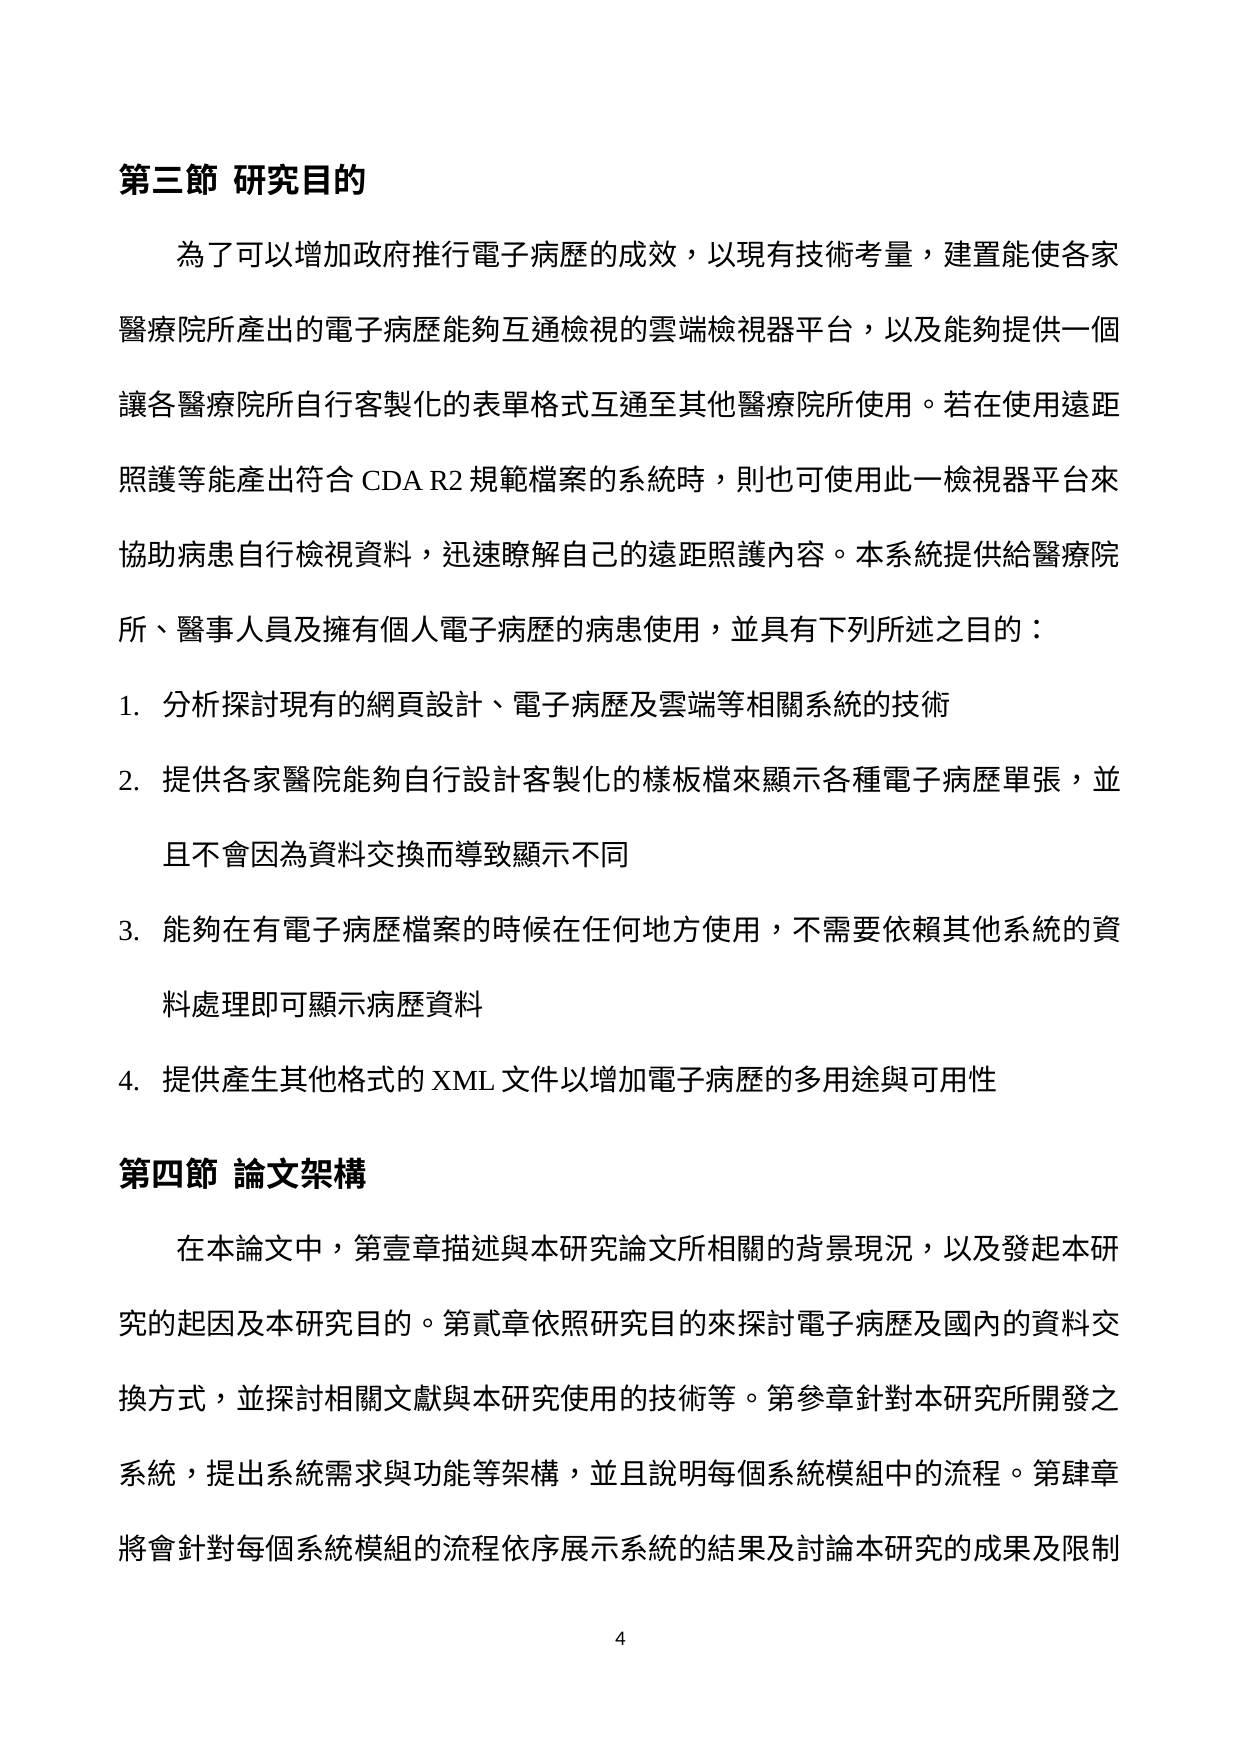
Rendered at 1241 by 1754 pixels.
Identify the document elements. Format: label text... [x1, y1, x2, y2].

list 提供各家醫院能夠自行設計客製化的樣板檔來顯示各種電子病歷單張，並且不會因為資料交換而導致顯示不同 [118, 740, 1122, 890]
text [118, 1209, 1122, 1584]
list 分析探討現有的網頁設計、電子病歷及雲端等相關系統的技術 [118, 665, 1122, 740]
list 能夠在有電子病歷檔案的時候在任何地方使用，不需要依賴其他系統的資料處理即可顯示病歷資料 [118, 890, 1122, 1040]
text 為了可以增加政府推行電子病歷的成效，以現有技術考量，建置能使各家醫療院所產出的電子病歷能夠互通檢視的雲端檢視器平台，以及能夠提供一個讓各醫療院所自行客製化的表單格式互通至其他醫療院所使用。若在使用遠距照護等能產出符合CDA R2規範檔案的系統時，則也可使用此一檢視器平台來協助病患自行檢視資料，迅速瞭解自己的遠距照護內容。本系統提供給醫療院所、醫事人員及擁有個人電子病歷的病患使用，並具有下列所述之目的： [118, 215, 1122, 665]
list 提供產生其他格式的XML文件以增加電子病歷的多用途與可用性 [118, 1040, 1122, 1115]
subtitle 研究目的 [118, 140, 1122, 215]
subtitle 論文架構 [118, 1134, 1122, 1209]
